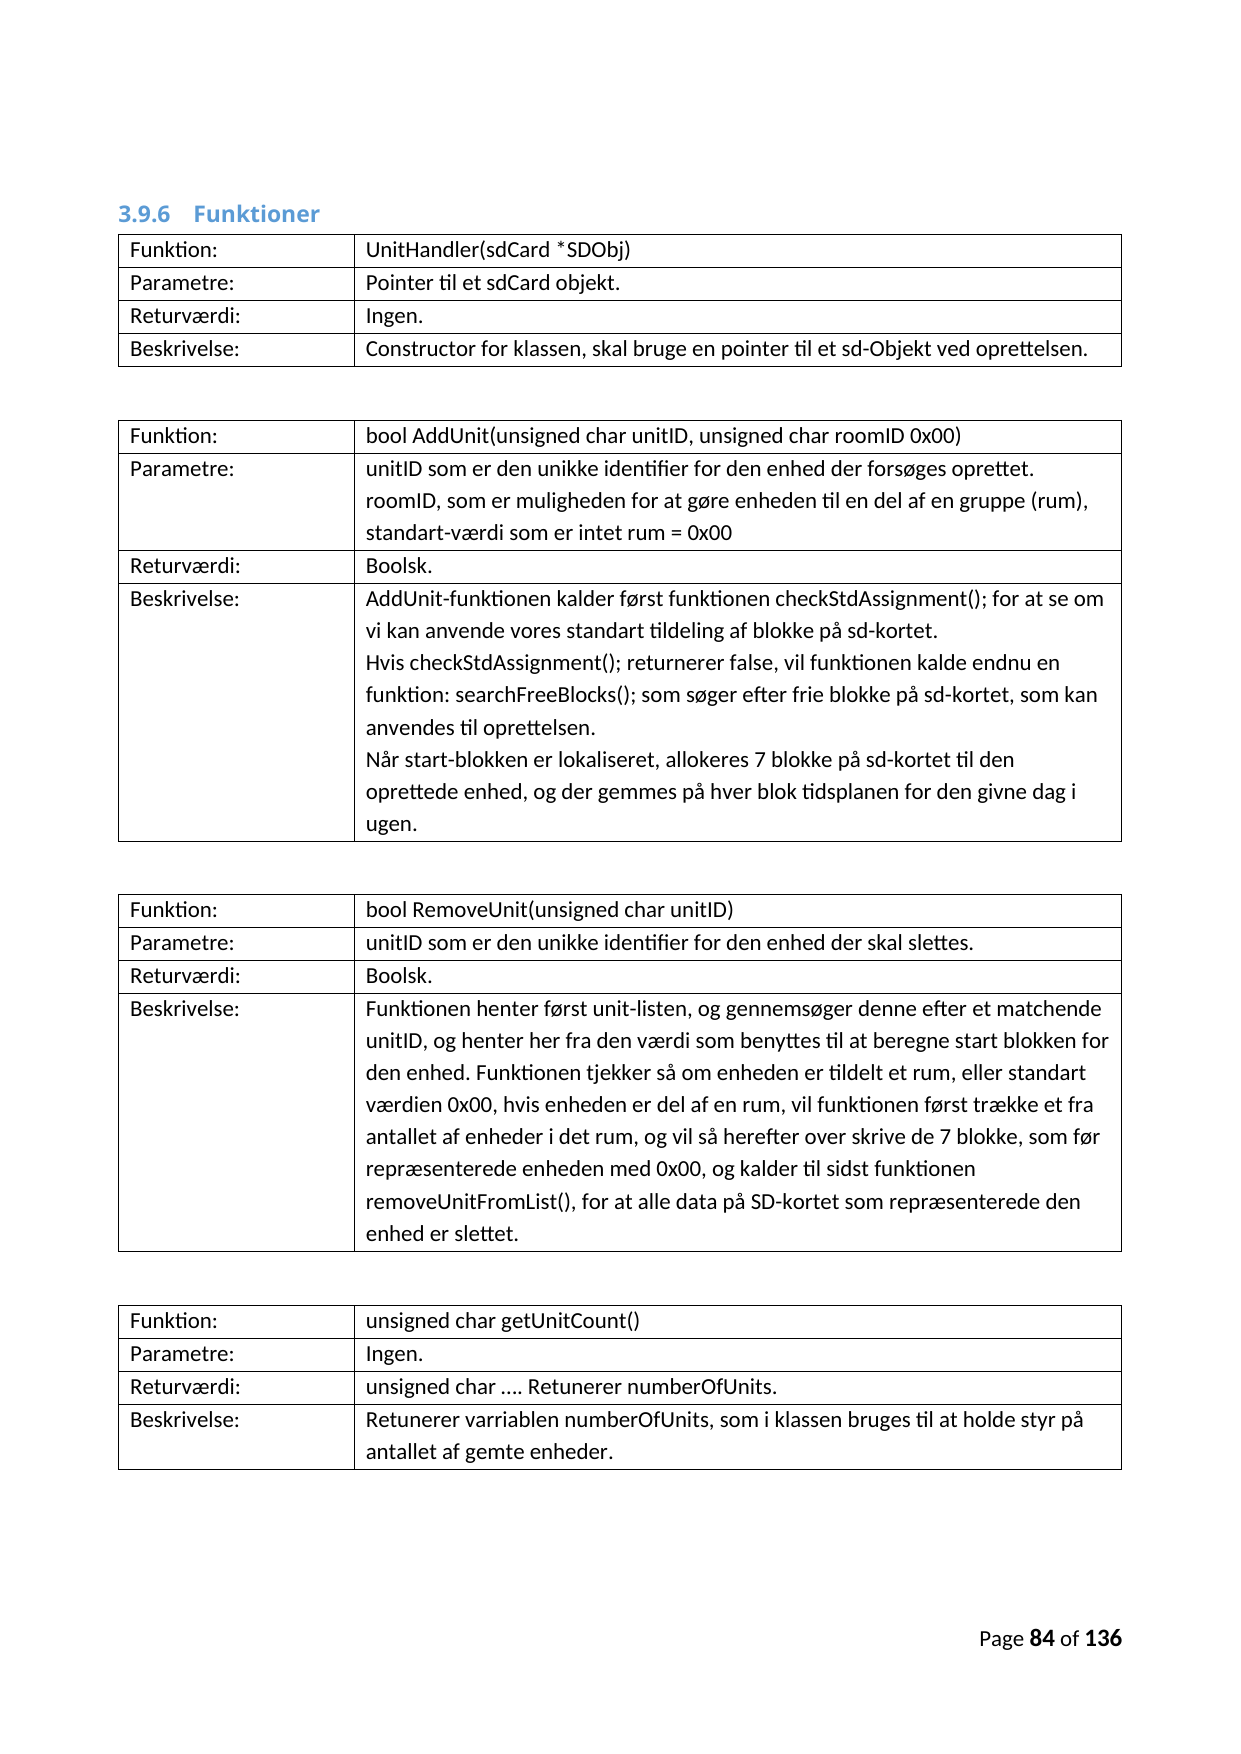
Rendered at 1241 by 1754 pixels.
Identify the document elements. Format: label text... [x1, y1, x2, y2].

table_header Funktion: [119, 421, 354, 453]
table_cell AddUnit-funktionen kalder først funktionen checkStdAssignment(); for at se om vi kan anvende vores standart tildeling af blokke på sd-kortet. Hvis checkStdAssignment(); returnerer false, vil funktionen kalde endnu en funktion: searchFreeBlocks(); som søger efter frie blokke på sd-kortet, som kan anvendes til oprettelsen. Når start-blokken er lokaliseret, allokeres 7 blokke på sd-kortet til den oprettede enhed, og der gemmes på hver blok tidsplanen for den givne dag i ugen. [355, 584, 1121, 841]
table_header Funktion: [119, 895, 354, 927]
table_header bool AddUnit(unsigned char unitID, unsigned char roomID 0x00) [355, 421, 1121, 453]
table_cell Retunerer varriablen numberOfUnits, som i klassen bruges til at holde styr på antallet af gemte enheder. [355, 1405, 1121, 1469]
table_cell Pointer til et sdCard objekt. [355, 268, 1121, 300]
table_cell Returværdi: [119, 551, 354, 583]
table_header unsigned char getUnitCount() [355, 1306, 1121, 1338]
table_cell Parametre: [119, 1339, 354, 1371]
table_cell Beskrivelse: [119, 334, 354, 366]
table_cell Parametre: [119, 928, 354, 960]
table_cell Beskrivelse: [119, 584, 354, 841]
table_cell Constructor for klassen, skal bruge en pointer til et sd-Objekt ved oprettelsen. [355, 334, 1121, 366]
table_cell Parametre: [119, 268, 354, 300]
table_cell Beskrivelse: [119, 994, 354, 1251]
table_cell unitID som er den unikke identifier for den enhed der forsøges oprettet. roomID, som er muligheden for at gøre enheden til en del af en gruppe (rum), standart-værdi som er intet rum = 0x00 [355, 454, 1121, 550]
table_cell Parametre: [119, 454, 354, 550]
table_cell Returværdi: [119, 1372, 354, 1404]
table_header Funktion: [119, 1306, 354, 1338]
table_header UnitHandler(sdCard *SDObj) [355, 235, 1121, 267]
table_header bool RemoveUnit(unsigned char unitID) [355, 895, 1121, 927]
table_cell Returværdi: [119, 961, 354, 993]
table_cell Boolsk. [355, 961, 1121, 993]
table_cell unsigned char …. Retunerer numberOfUnits. [355, 1372, 1121, 1404]
table_cell Funktionen henter først unit-listen, og gennemsøger denne efter et matchende unitID, og henter her fra den værdi som benyttes til at beregne start blokken for den enhed. Funktionen tjekker så om enheden er tildelt et rum, eller standart værdien 0x00, hvis enheden er del af en rum, vil funktionen først trække et fra antallet af enheder i det rum, og vil så herefter over skrive de 7 blokke, som før repræsenterede enheden med 0x00, og kalder til sidst funktionen removeUnitFromList(), for at alle data på SD-kortet som repræsenterede den enhed er slettet. [355, 994, 1121, 1251]
table_cell Returværdi: [119, 301, 354, 333]
table_cell Beskrivelse: [119, 1405, 354, 1469]
table_cell unitID som er den unikke identifier for den enhed der skal slettes. [355, 928, 1121, 960]
subtitle Funktioner [118, 198, 1122, 229]
table_cell Ingen. [355, 1339, 1121, 1371]
table_cell Boolsk. [355, 551, 1121, 583]
table_cell Ingen. [355, 301, 1121, 333]
table_header Funktion: [119, 235, 354, 267]
